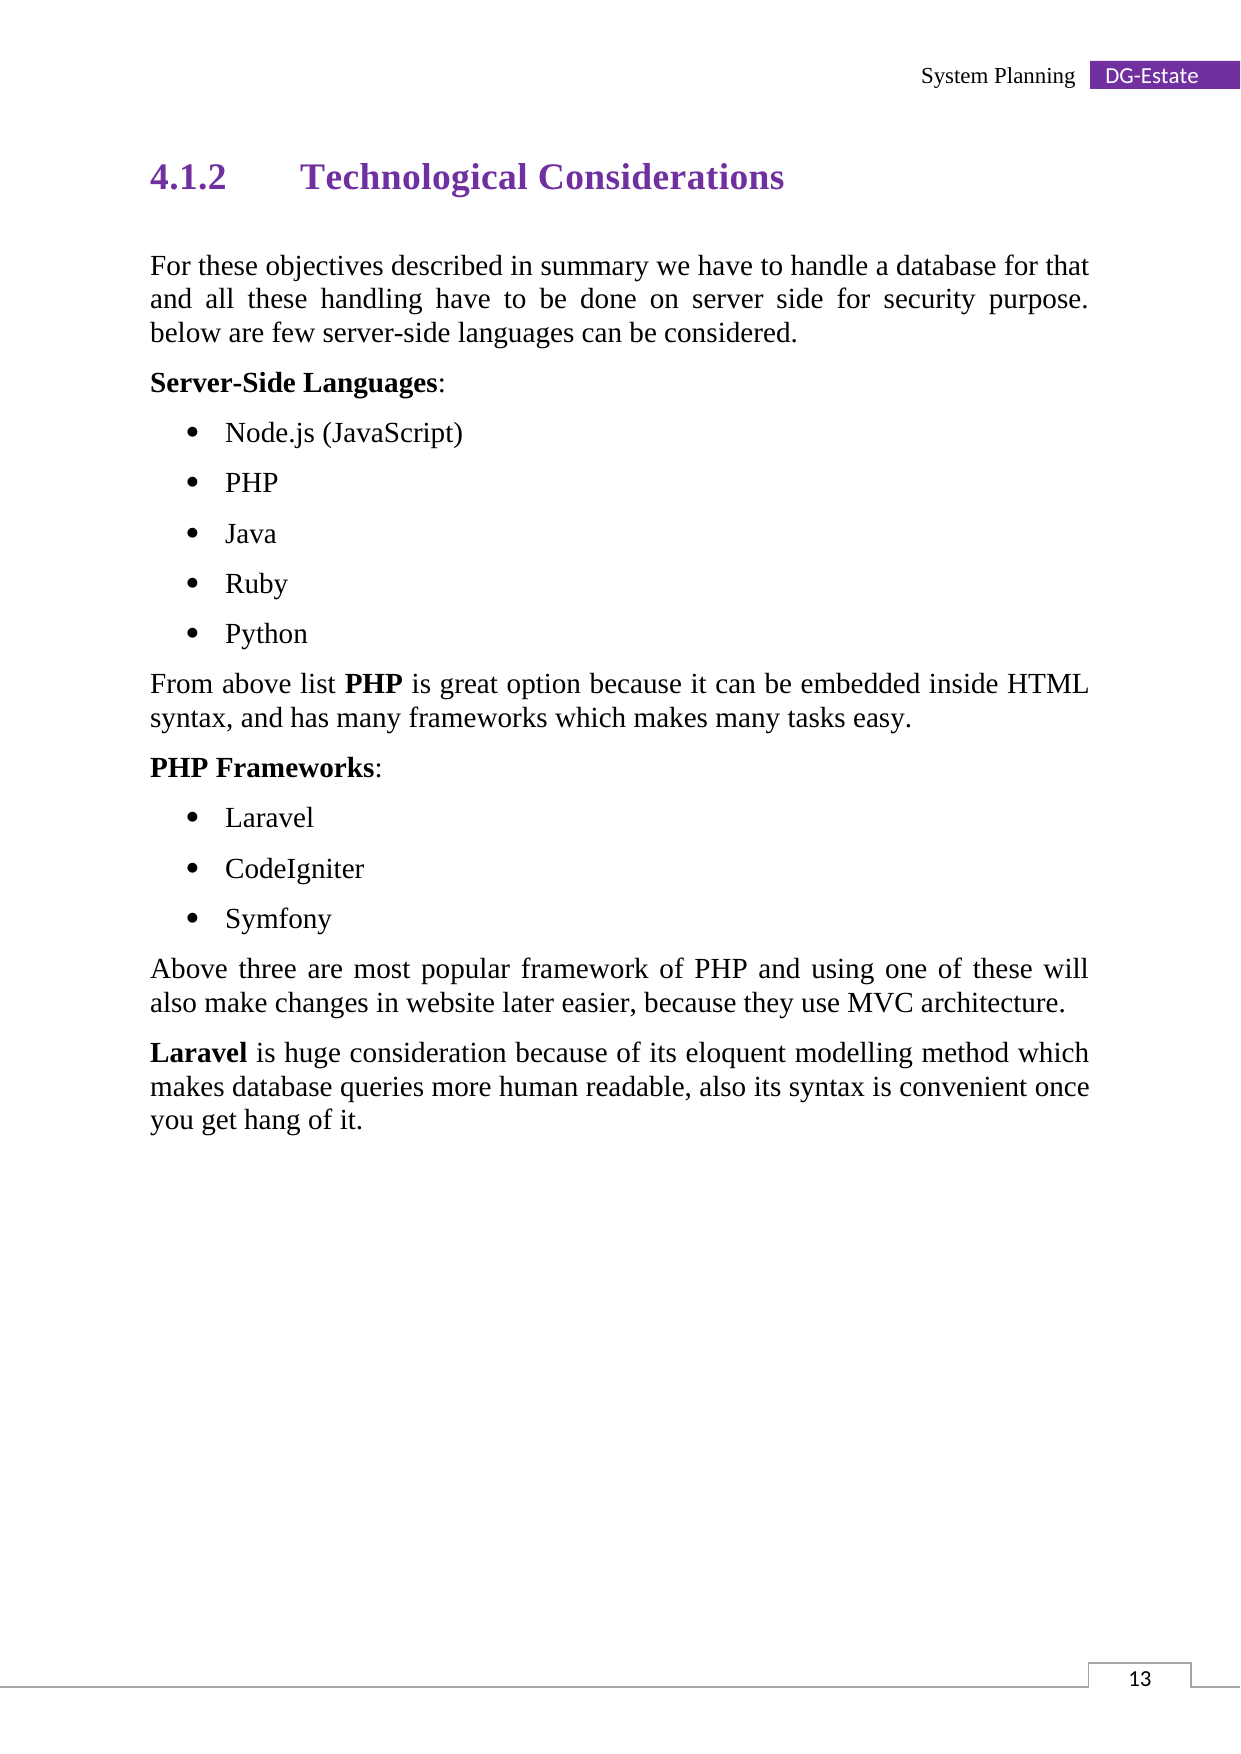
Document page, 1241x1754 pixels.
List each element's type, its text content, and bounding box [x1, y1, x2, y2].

text Server-Side Languages: [150, 365, 1090, 398]
text Laravel is huge consideration because of its eloquent modelling method which makes database queries more human readable, also its syntax is convenient once you get hang of it. [150, 1035, 1090, 1136]
text Above three are most popular framework of PHP and using one of these will also make changes in website later easier, because they use MVC architecture. [150, 952, 1090, 1019]
subtitle Technological Considerations [150, 154, 1090, 197]
list Symfony [187, 901, 1090, 935]
list Laravel [187, 801, 1090, 834]
list Java [187, 516, 1090, 549]
list PHP [187, 465, 1090, 499]
list Python [187, 616, 1090, 650]
list CodeIgniter [187, 851, 1090, 884]
text From above list PHP is great option because it can be embedded inside HTML syntax, and has many frameworks which makes many tasks easy. [150, 667, 1090, 734]
list Ruby [187, 566, 1090, 600]
list Node.js (JavaScript) [187, 415, 1090, 449]
text For these objectives described in summary we have to handle a database for that and all these handling have to be done on server side for security purpose. below are few server-side languages can be considered. [150, 248, 1090, 348]
text PHP Frameworks: [150, 750, 1090, 784]
